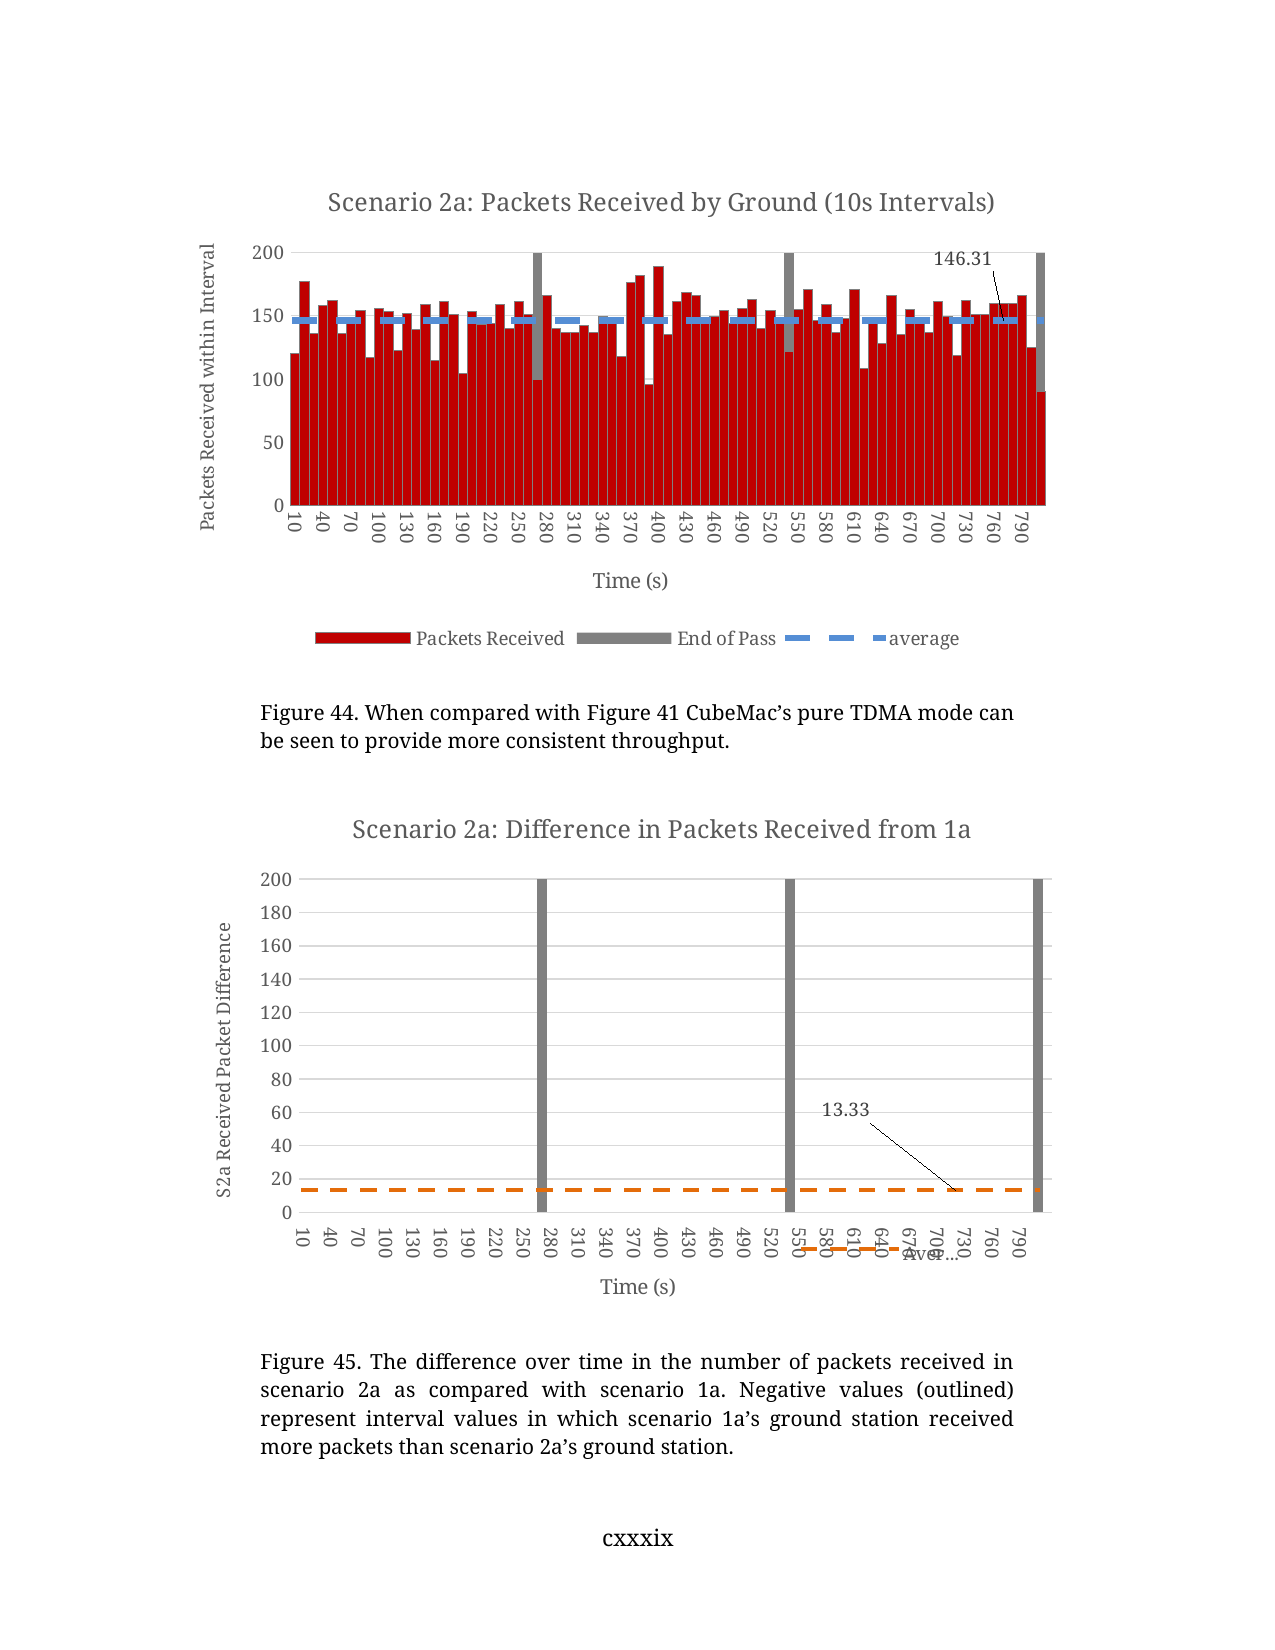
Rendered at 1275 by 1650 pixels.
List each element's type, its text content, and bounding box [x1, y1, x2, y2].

text Figure 44. When compared with Figure 41 CubeMac’s pure TDMA mode can be seen to provide more consistent throughput. [260, 698, 1015, 755]
text Figure 45. The difference over time in the number of packets received in scenario 2a as compared with scenario 1a. Negative values (outlined) represent interval values in which scenario 1a’s ground station received more packets than scenario 2a’s ground station. [260, 1347, 1015, 1461]
